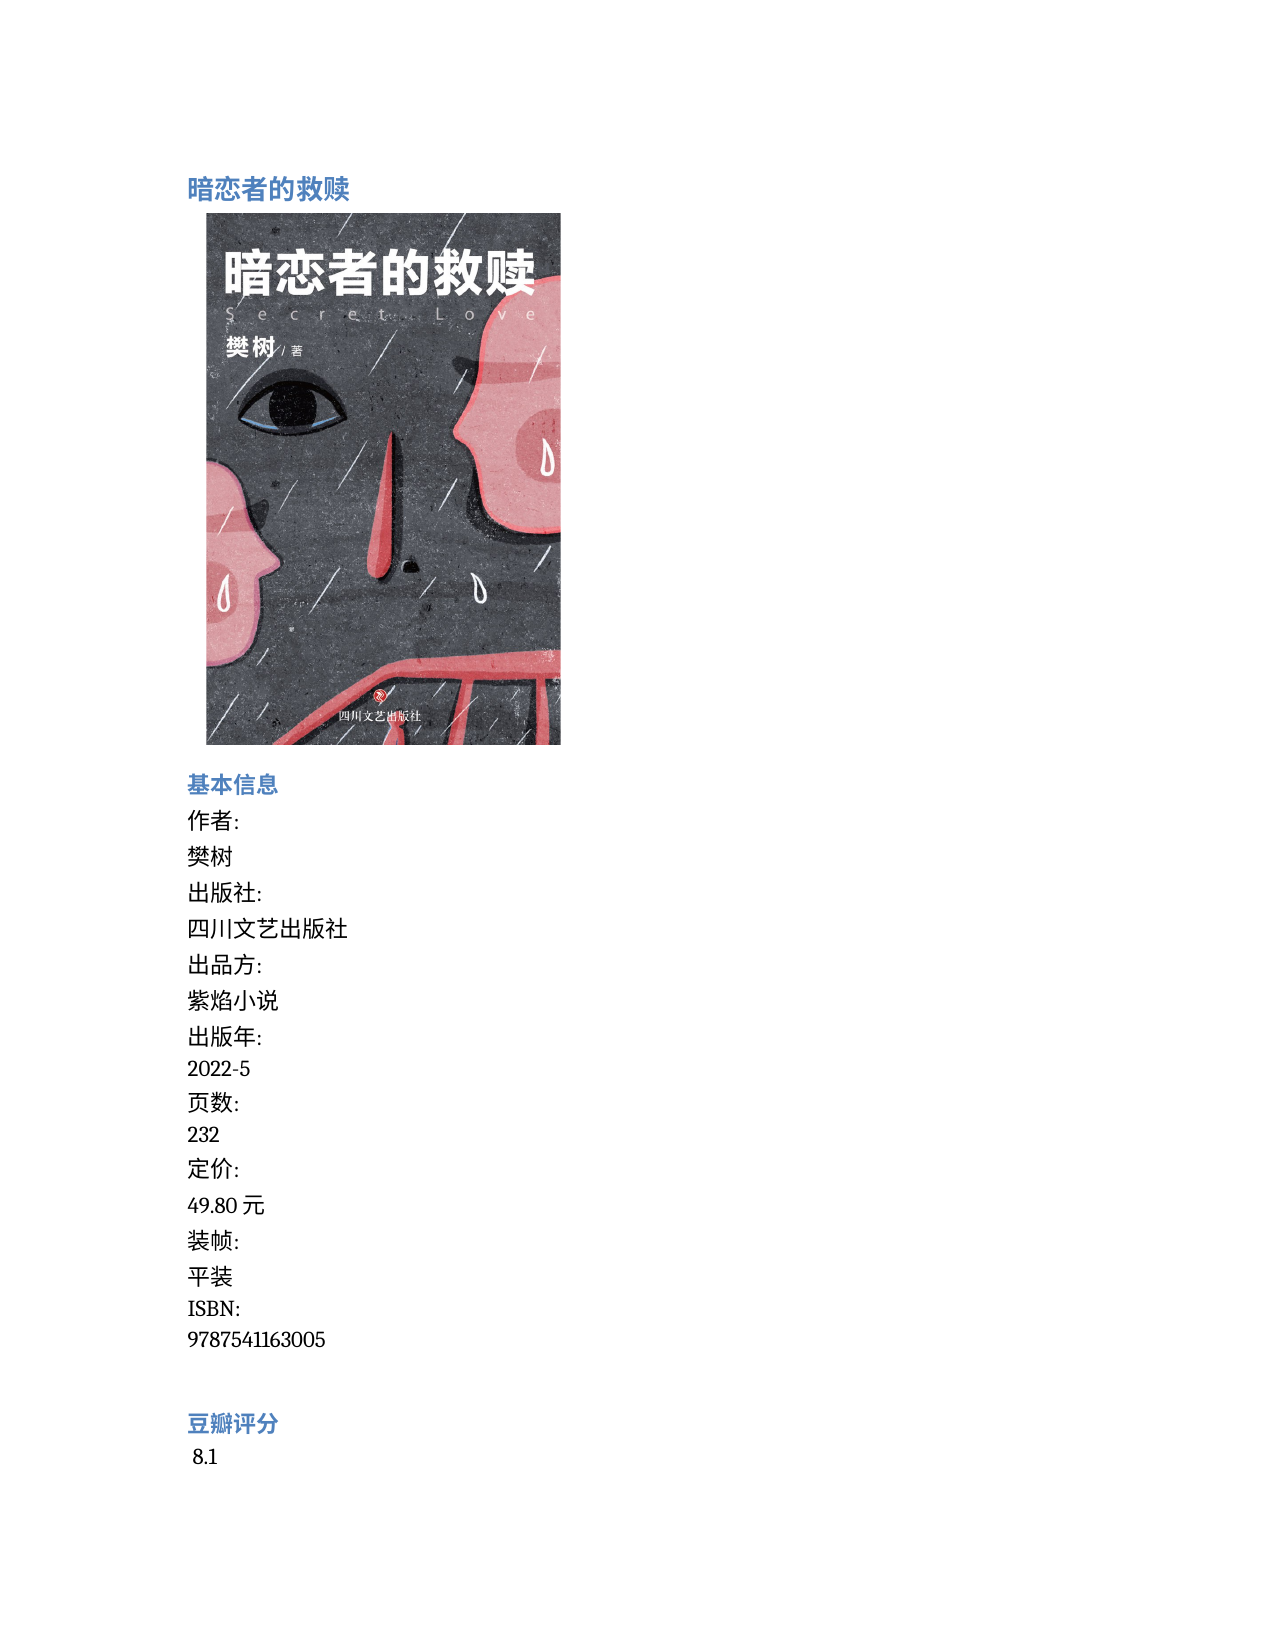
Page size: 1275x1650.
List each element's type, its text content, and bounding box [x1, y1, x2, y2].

subtitle 基本信息 [187, 769, 1087, 801]
picture [206, 213, 561, 745]
subtitle 暗恋者的救赎 [187, 171, 1087, 208]
text 作者: 樊树 出版社: 四川文艺出版社 出品方: 紫焰小说 出版年: 2022-5 页数: 232 定价: 49.80元 装帧: 平装 ISBN: 9787541163005 [187, 805, 1087, 1383]
subtitle 豆瓣评分 [187, 1408, 1087, 1439]
text 8.1 [187, 1443, 1087, 1470]
